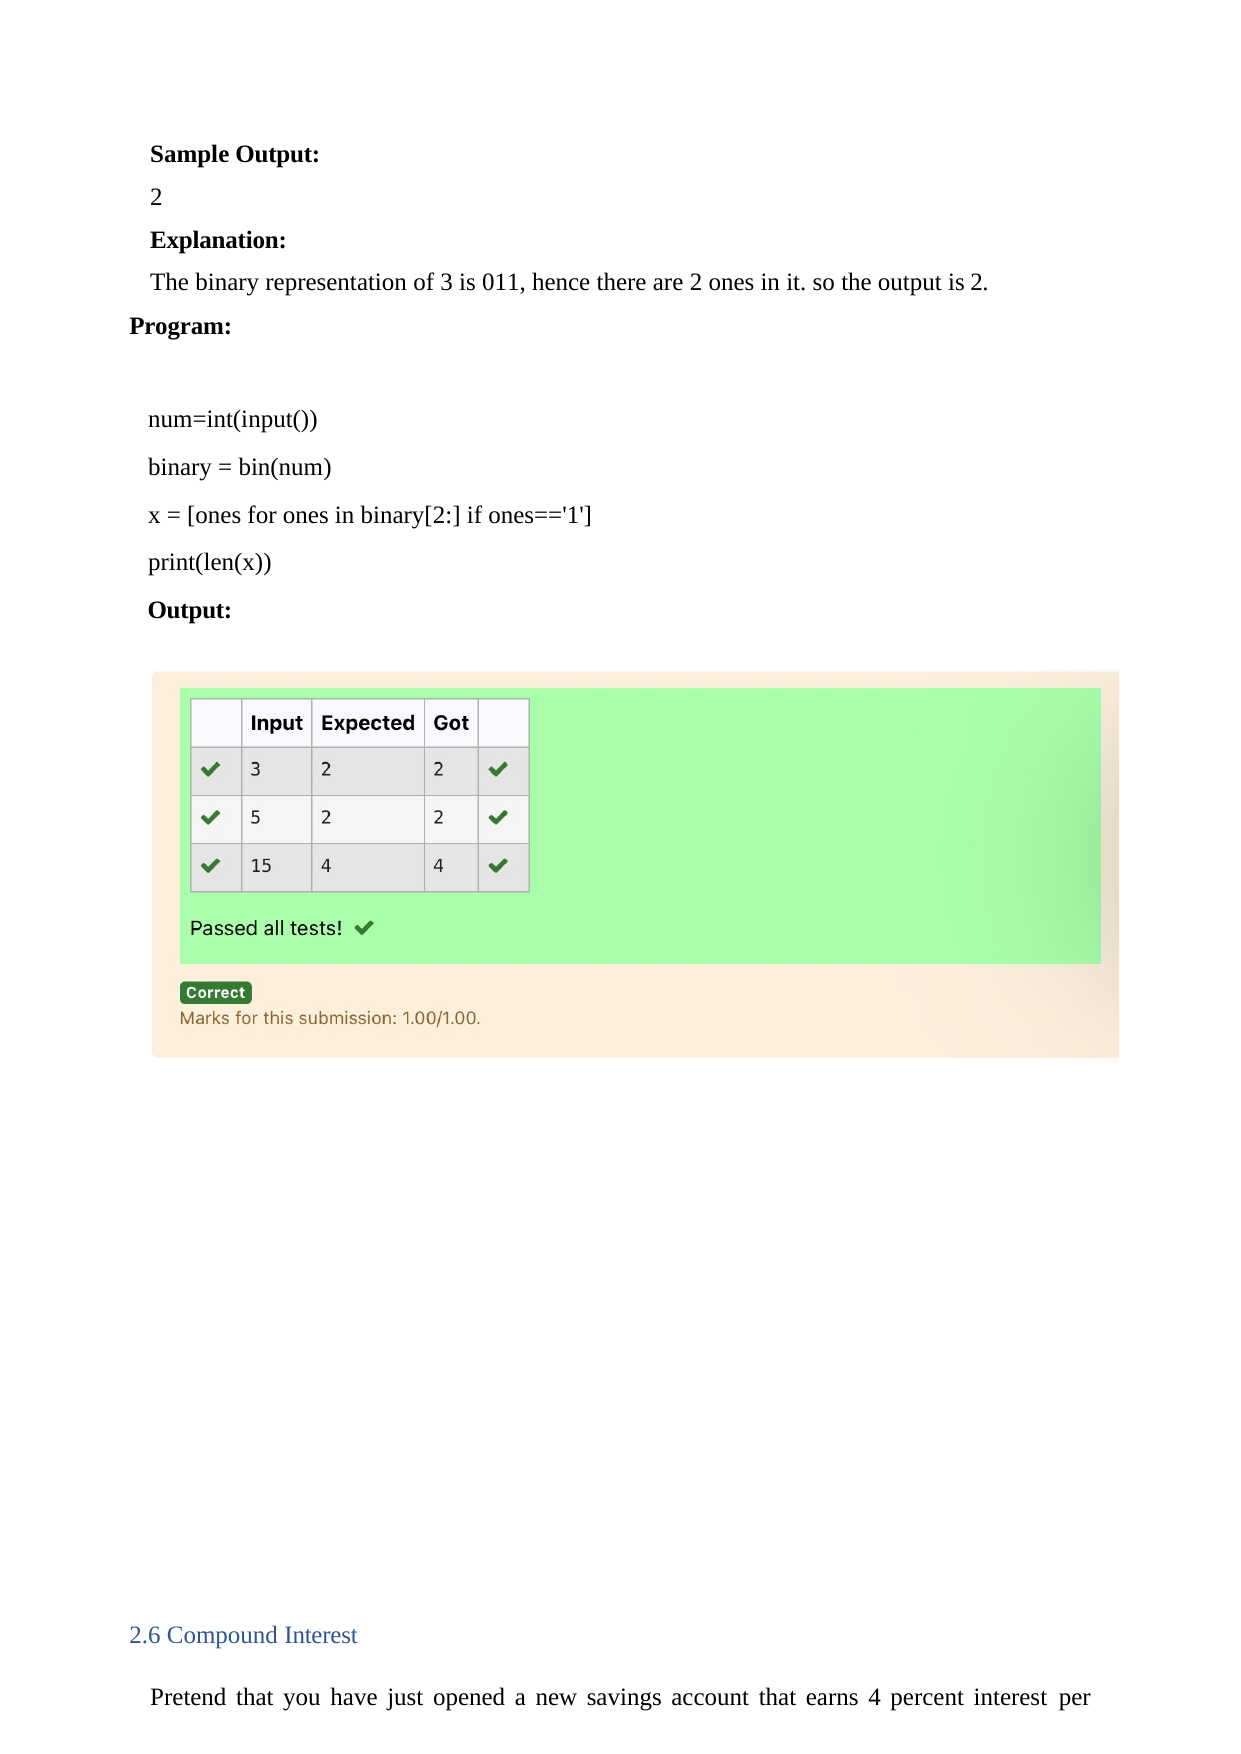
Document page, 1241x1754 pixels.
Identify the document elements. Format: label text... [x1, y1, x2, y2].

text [150, 1682, 1091, 1710]
subtitle Program: [129, 311, 1136, 340]
text Sample Output: [150, 139, 1136, 168]
text num=int(input()) [129, 404, 1136, 433]
text binary = bin(num) [129, 452, 1136, 481]
text The binary representation of 3 is 011, hence there are 2 ones in it. so the output is 2. [150, 267, 1136, 296]
picture [152, 669, 1120, 1063]
subtitle Output: [129, 595, 1136, 624]
text x = [ones for ones in binary[2:] if ones=='1'] [129, 500, 1136, 528]
text Explanation: [150, 225, 1136, 254]
text print(len(x)) [129, 547, 1136, 576]
subtitle 2.6 Compound Interest [129, 1620, 1136, 1648]
text 2 [150, 182, 1136, 211]
